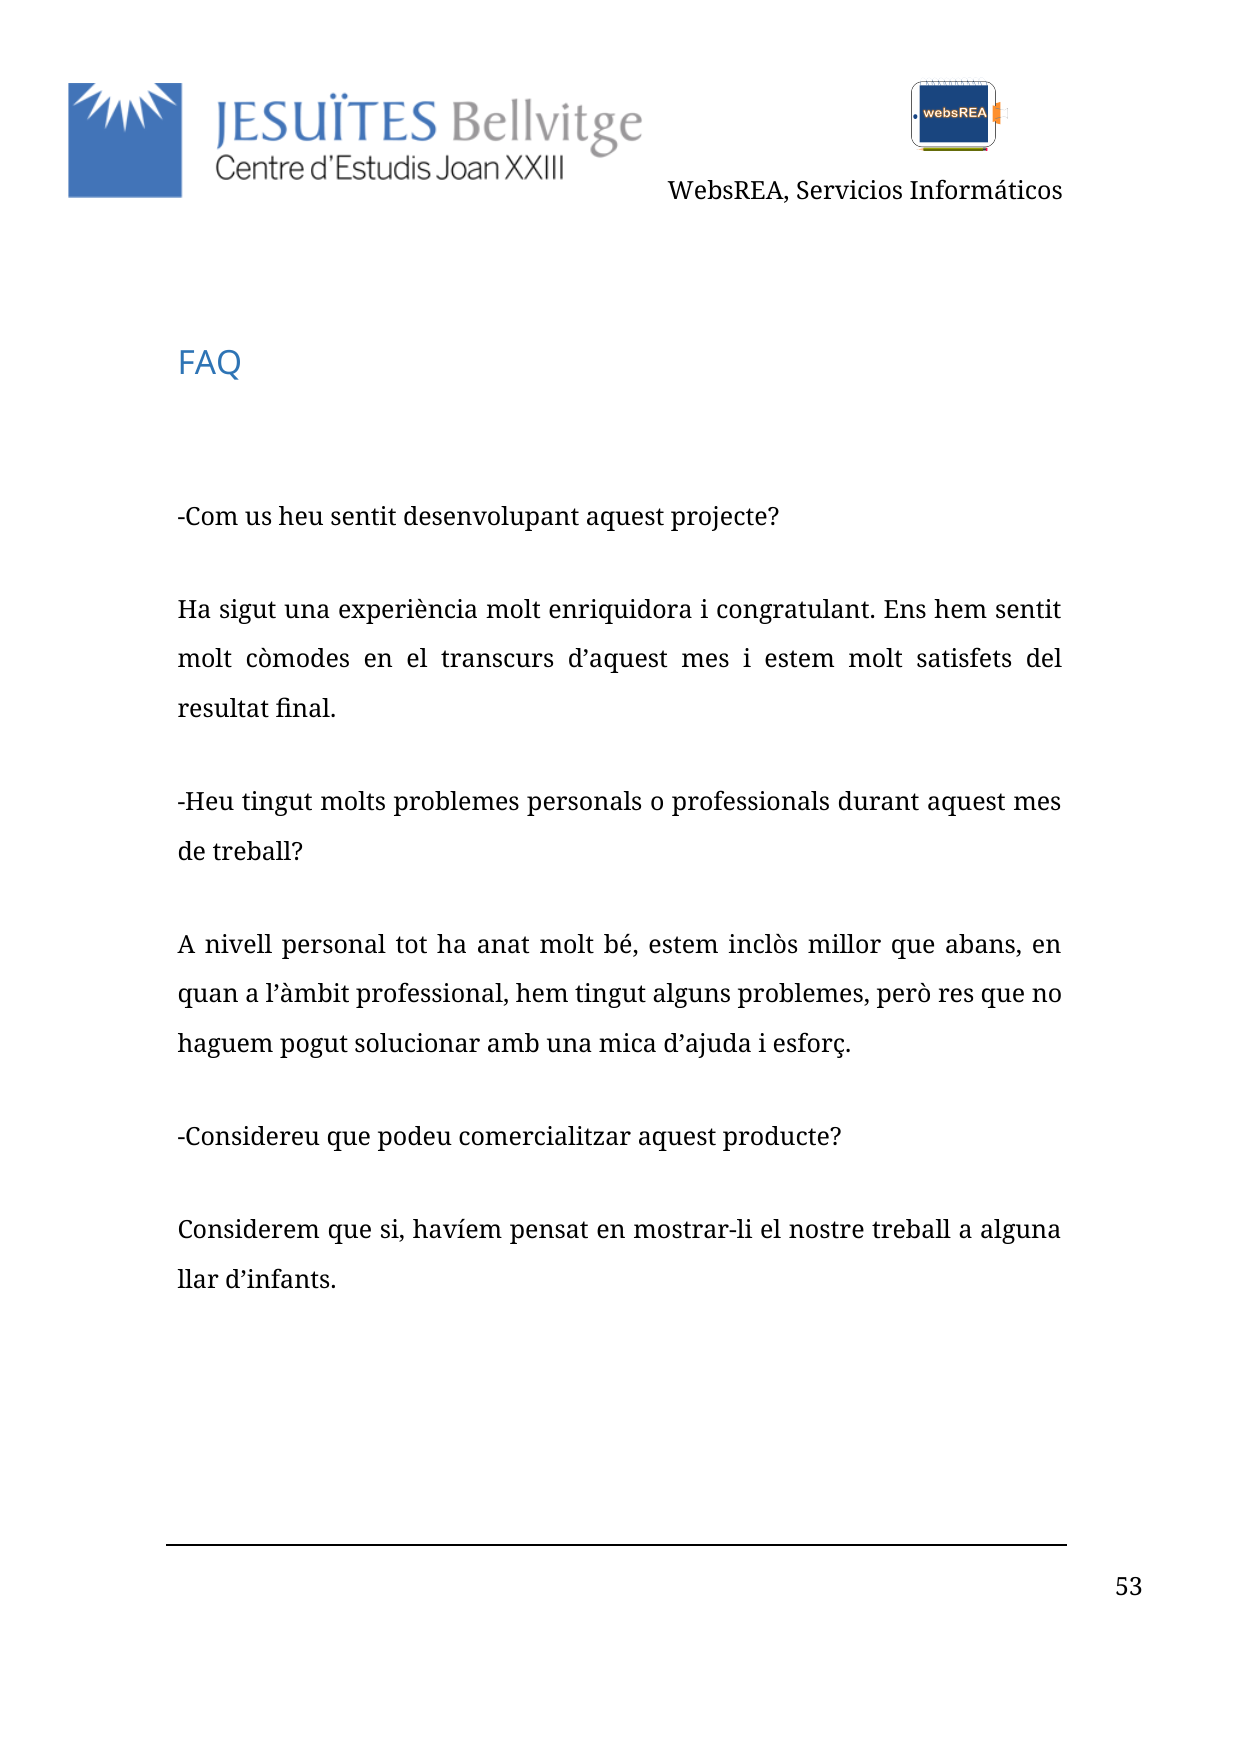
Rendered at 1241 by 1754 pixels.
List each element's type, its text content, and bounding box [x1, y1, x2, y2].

picture [898, 73, 1014, 157]
picture [68, 83, 670, 198]
text Ha sigut una experiència molt enriquidora i congratulant. Ens hem sentit molt còmodes en el transcurs d’aquest mes i estem molt satisfets del resultat final. [177, 591, 1063, 725]
subtitle FAQ [177, 339, 1063, 384]
text Considerem que si, havíem pensat en mostrar-li el nostre treball a alguna llar d’infants. [177, 1212, 1063, 1296]
text -Heu tingut molts problemes personals o professionals durant aquest mes de treball? [177, 784, 1063, 867]
text -Considereu que podeu comercialitzar aquest producte? [177, 1119, 1063, 1153]
text -Com us heu sentit desenvolupant aquest projecte? [177, 498, 1063, 532]
text A nivell personal tot ha anat molt bé, estem inclòs millor que abans, en quan a l’àmbit professional, hem tingut alguns problemes, però res que no haguem pogut solucionar amb una mica d’ajuda i esforç. [177, 926, 1063, 1060]
